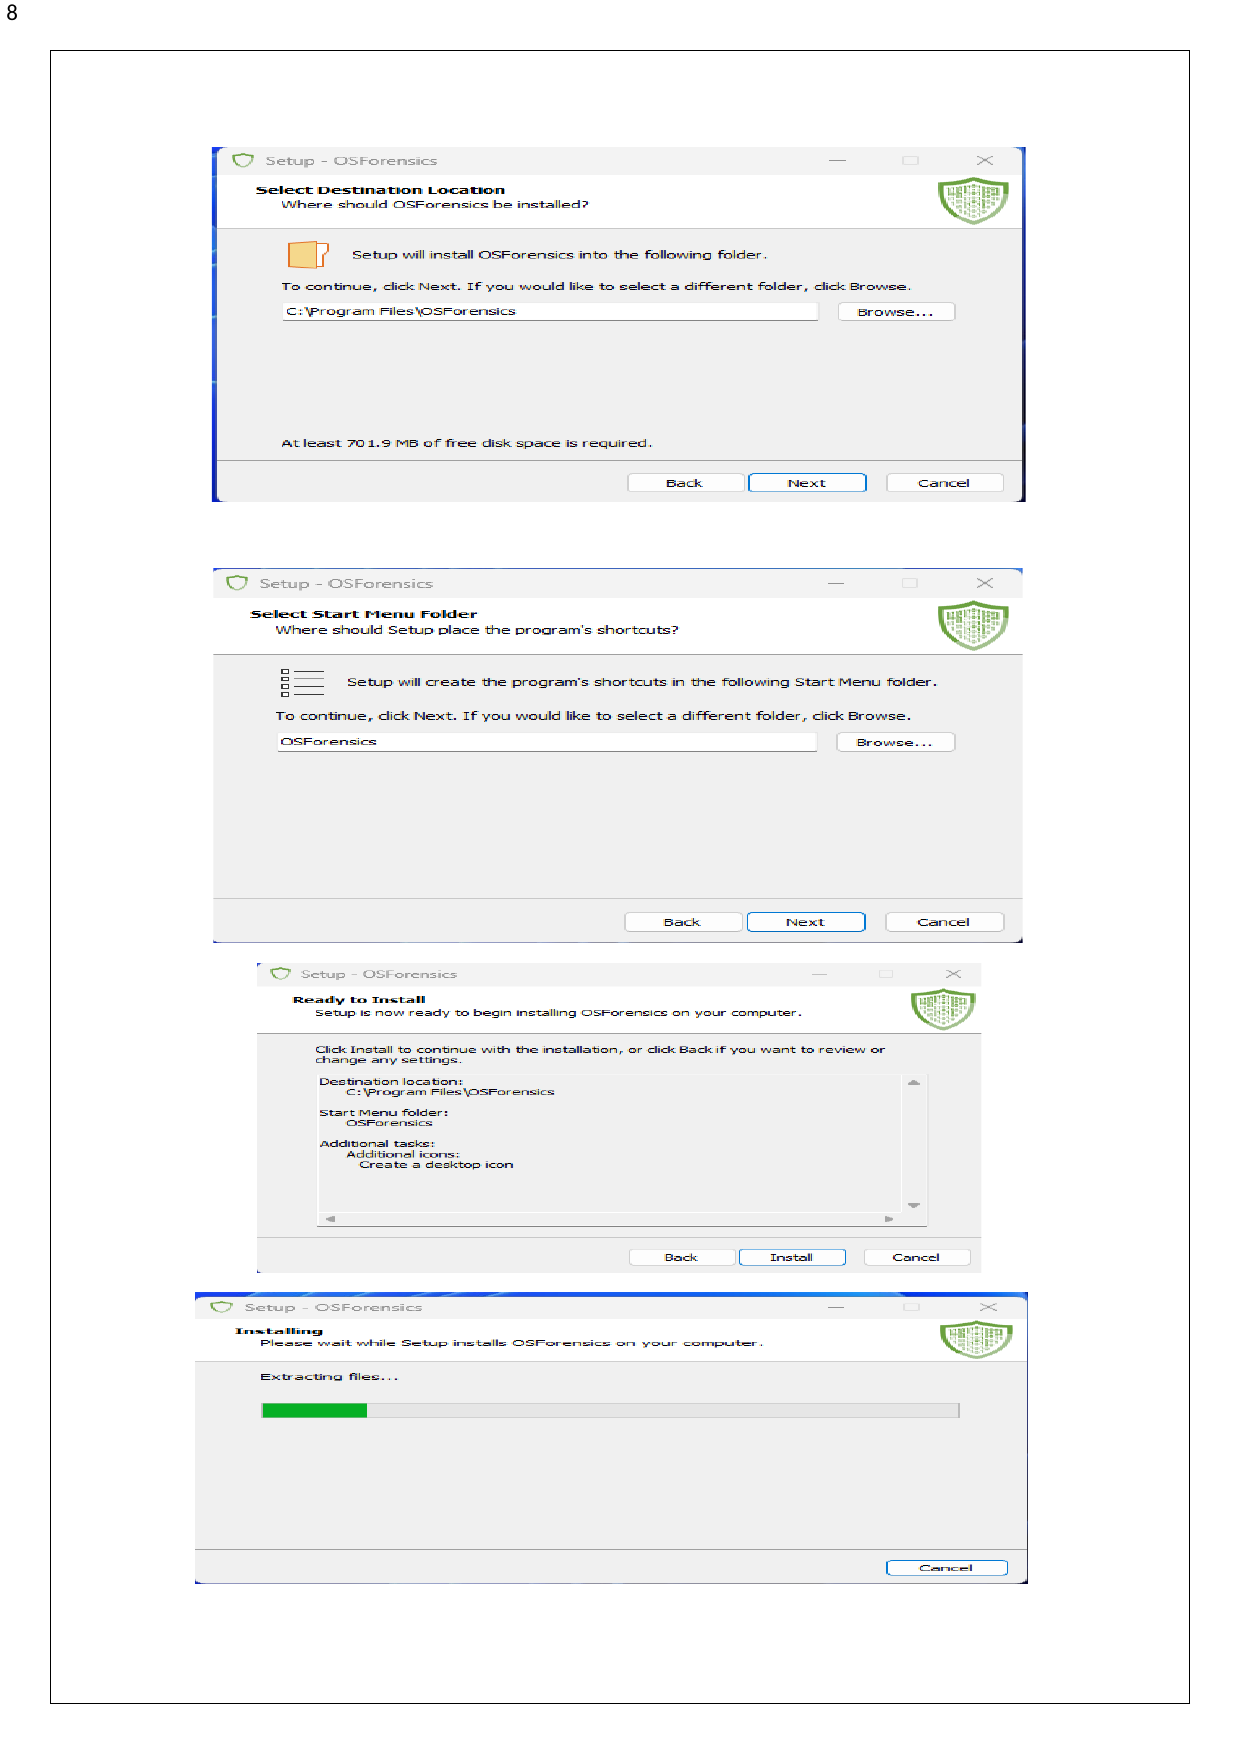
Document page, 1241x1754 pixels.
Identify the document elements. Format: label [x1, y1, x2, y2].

picture [211, 147, 1026, 502]
picture [195, 1292, 1028, 1584]
picture [213, 568, 1023, 943]
picture [257, 963, 982, 1273]
